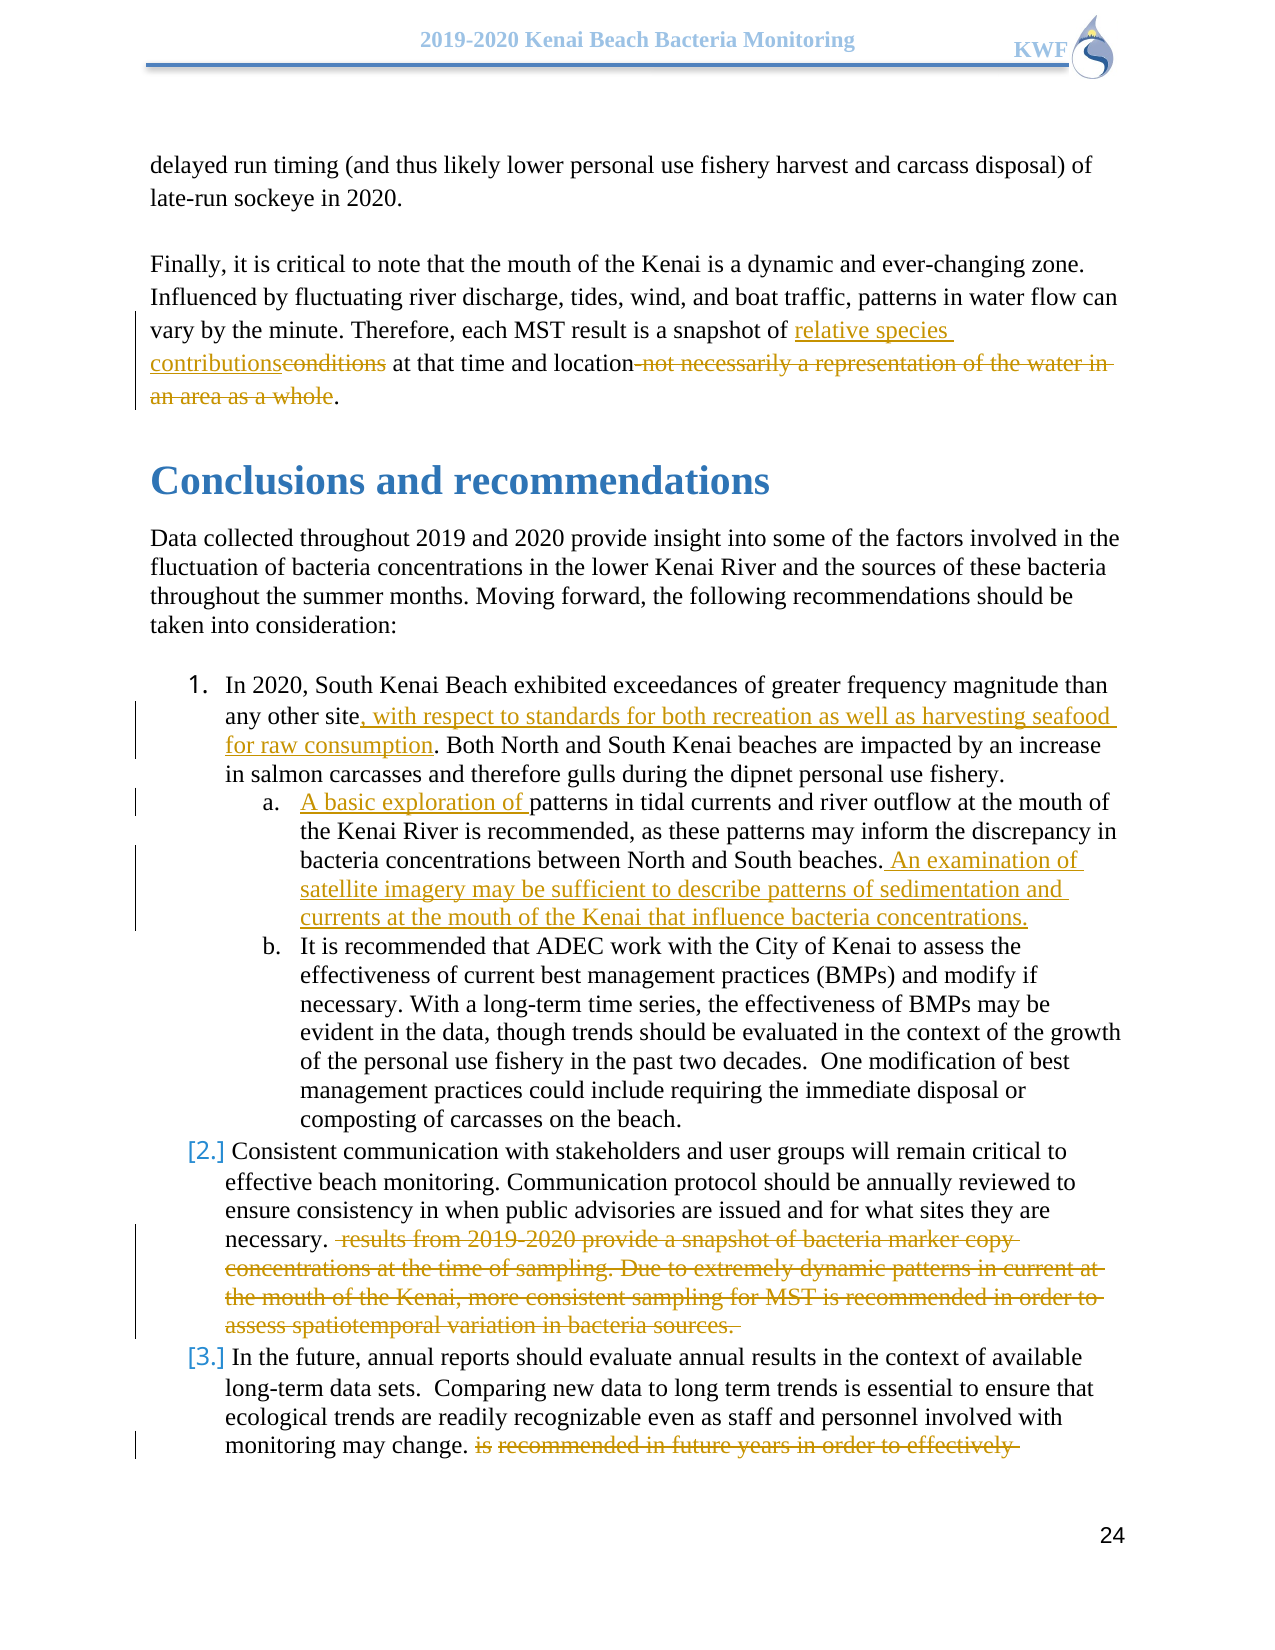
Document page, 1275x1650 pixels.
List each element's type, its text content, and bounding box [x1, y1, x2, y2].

list Consistent communication with stakeholders and user groups will remain critical to effective beach monitoring. Communication protocol should be annually reviewed to ensure consistency in when public advisories are issued and for what sites they are necessary. [187, 1132, 1125, 1339]
text Data collected throughout 2019 and 2020 provide insight into some of the factors involved in the fluctuation of bacteria concentrations in the lower Kenai River and the sources of these bacteria throughout the summer months. Moving forward, the following recommendations should be taken into consideration: [150, 523, 1125, 638]
list It is recommended that ADEC work with the City of Kenai to assess the effectiveness of current best management practices (BMPs) and modify if necessary. With a long-term time series, the effectiveness of BMPs may be evident in the data, though trends should be evaluated in the context of the growth of the personal use fishery in the past two decades. One modification of best management practices could include requiring the immediate disposal or composting of carcasses on the beach. [262, 931, 1125, 1132]
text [150, 150, 1125, 212]
list patterns in tidal currents and river outflow at the mouth of the Kenai River is recommended, as these patterns may inform the discrepancy in bacteria concentrations between North and South beaches. [262, 787, 1125, 931]
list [187, 1339, 1125, 1459]
text Finally, it is critical to note that the mouth of the Kenai is a dynamic and ever-changing zone. Influenced by fluctuating river discharge, tides, wind, and boat traffic, patterns in water flow can vary by the minute. Therefore, each MST result is a snapshot of at that time and location. [150, 249, 1125, 410]
list In 2020, South Kenai Beach exhibited exceedances of greater frequency magnitude than any other site. Both North and South Kenai beaches are impacted by an increase in salmon carcasses and therefore gulls during the dipnet personal use fishery. [187, 667, 1125, 787]
picture [1069, 13, 1118, 79]
subtitle Conclusions and recommendations [150, 456, 1125, 504]
